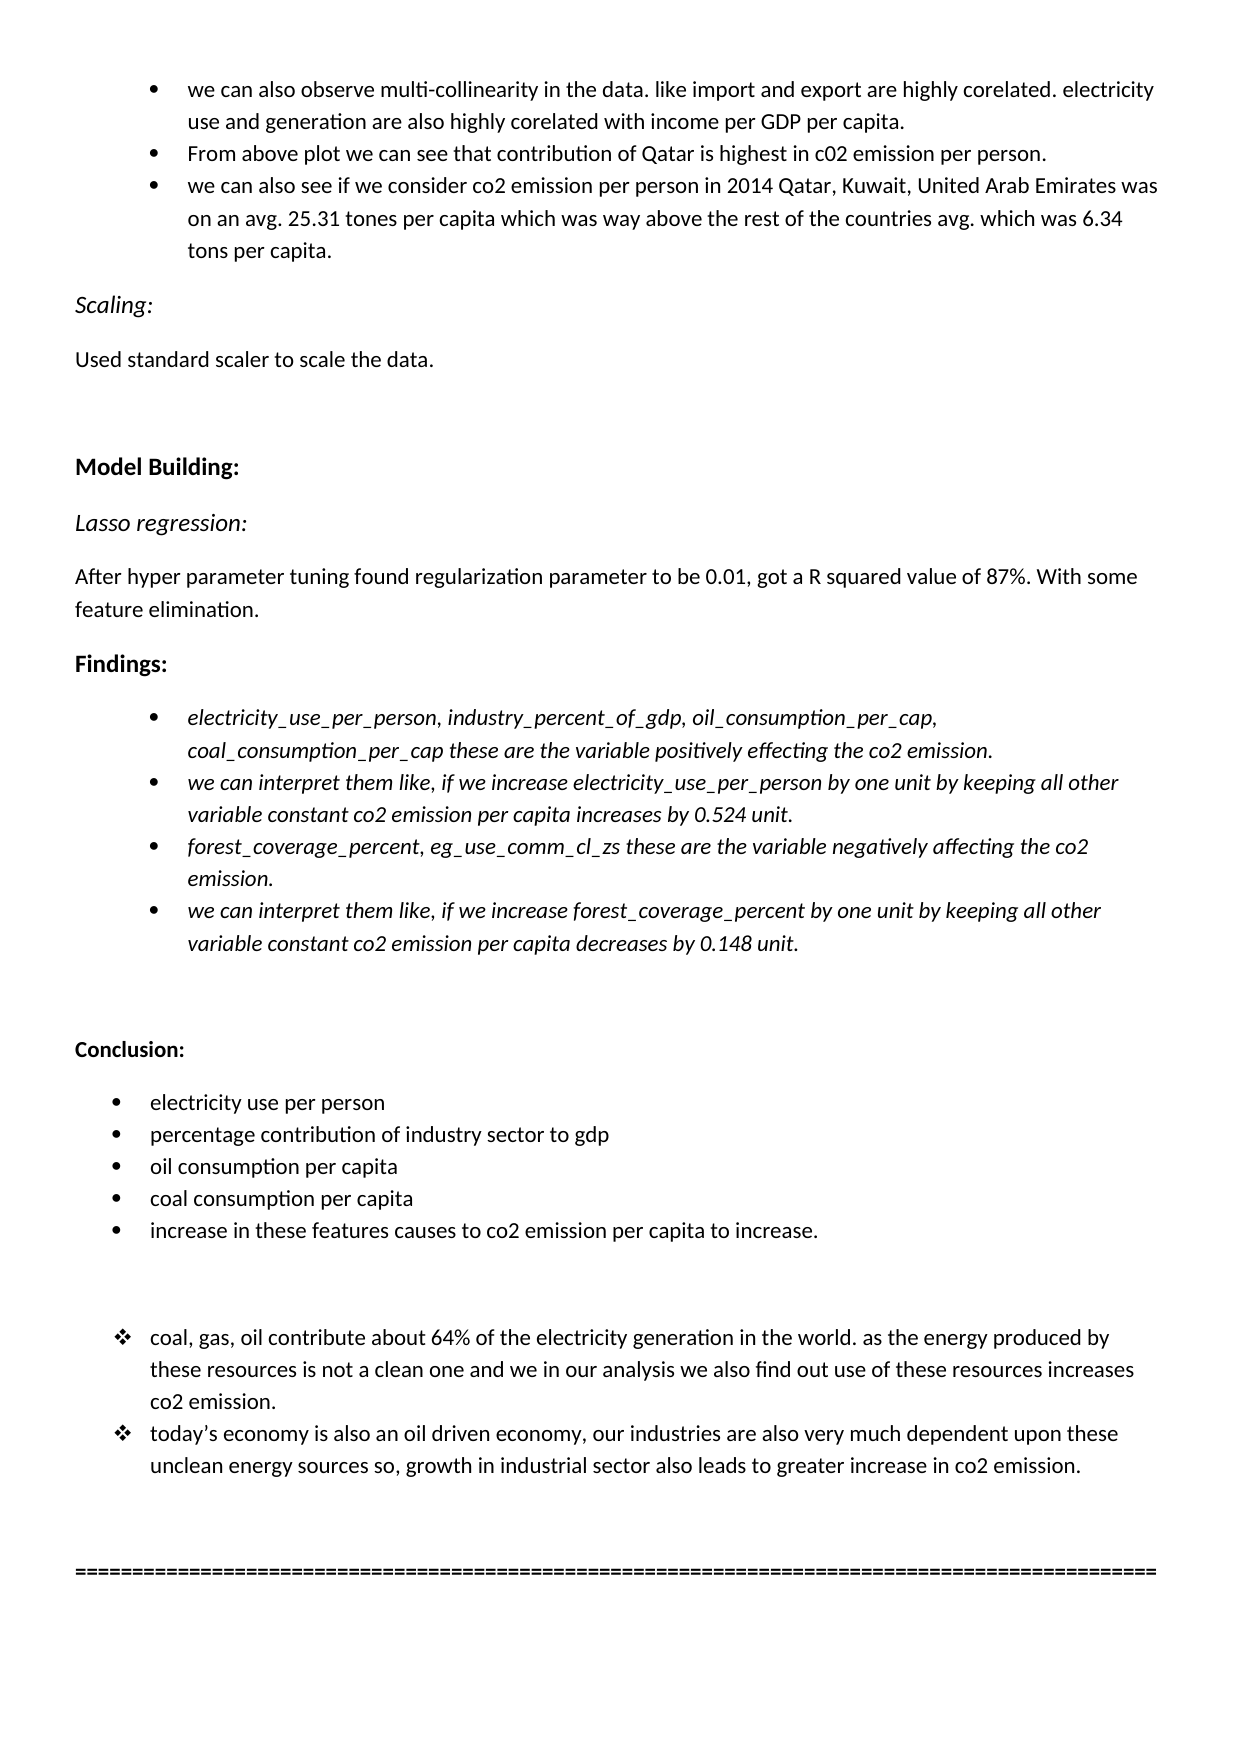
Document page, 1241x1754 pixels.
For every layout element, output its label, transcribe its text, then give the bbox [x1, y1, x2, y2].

list increase in these features causes to co2 emission per capita to increase. [112, 1217, 1165, 1245]
list coal consumption per capita [112, 1184, 1165, 1212]
text Model Building: [75, 451, 1165, 481]
list today’s economy is also an oil driven economy, our industries are also very much dependent upon these unclean energy sources so, growth in industrial sector also leads to greater increase in co2 emission. [112, 1419, 1165, 1479]
list we can interpret them like, if we increase electricity_use_per_person by one unit by keeping all other variable constant co2 emission per capita increases by 0.524 unit. [150, 768, 1165, 828]
list electricity use per person [112, 1088, 1165, 1116]
list forest_coverage_percent, eg_use_comm_cl_zs these are the variable negatively affecting the co2 emission. [150, 832, 1165, 892]
list oil consumption per capita [112, 1152, 1165, 1180]
text Lasso regression: [75, 507, 1165, 537]
list coal, gas, oil contribute about 64% of the electricity generation in the world. as the energy produced by these resources is not a clean one and we in our analysis we also find out use of these resources increases co2 emission. [112, 1323, 1165, 1415]
list we can also see if we consider co2 emission per person in 2014 Qatar, Kuwait, United Arab Emirates was on an avg. 25.31 tones per capita which was way above the rest of the countries avg. which was 6.34 tons per capita. [150, 172, 1165, 264]
list we can also observe multi-collinearity in the data. like import and export are highly corelated. electricity use and generation are also highly corelated with income per GDP per capita. [150, 75, 1165, 135]
text =============================================================================================== [75, 1557, 1165, 1586]
list From above plot we can see that contribution of Qatar is highest in c02 emission per person. [150, 139, 1165, 167]
text After hyper parameter tuning found regularization parameter to be 0.01, got a R squared value of 87%. With some feature elimination. [75, 562, 1165, 623]
text Findings: [75, 648, 1165, 678]
text Used standard scaler to scale the data. [75, 345, 1165, 373]
text Conclusion: [75, 1035, 1165, 1063]
text Scaling: [75, 289, 1165, 319]
list electricity_use_per_person, industry_percent_of_gdp, oil_consumption_per_cap, coal_consumption_per_cap these are the variable positively effecting the co2 emission. [150, 703, 1165, 764]
list percentage contribution of industry sector to gdp [112, 1120, 1165, 1148]
list we can interpret them like, if we increase forest_coverage_percent by one unit by keeping all other variable constant co2 emission per capita decreases by 0.148 unit. [150, 897, 1165, 957]
